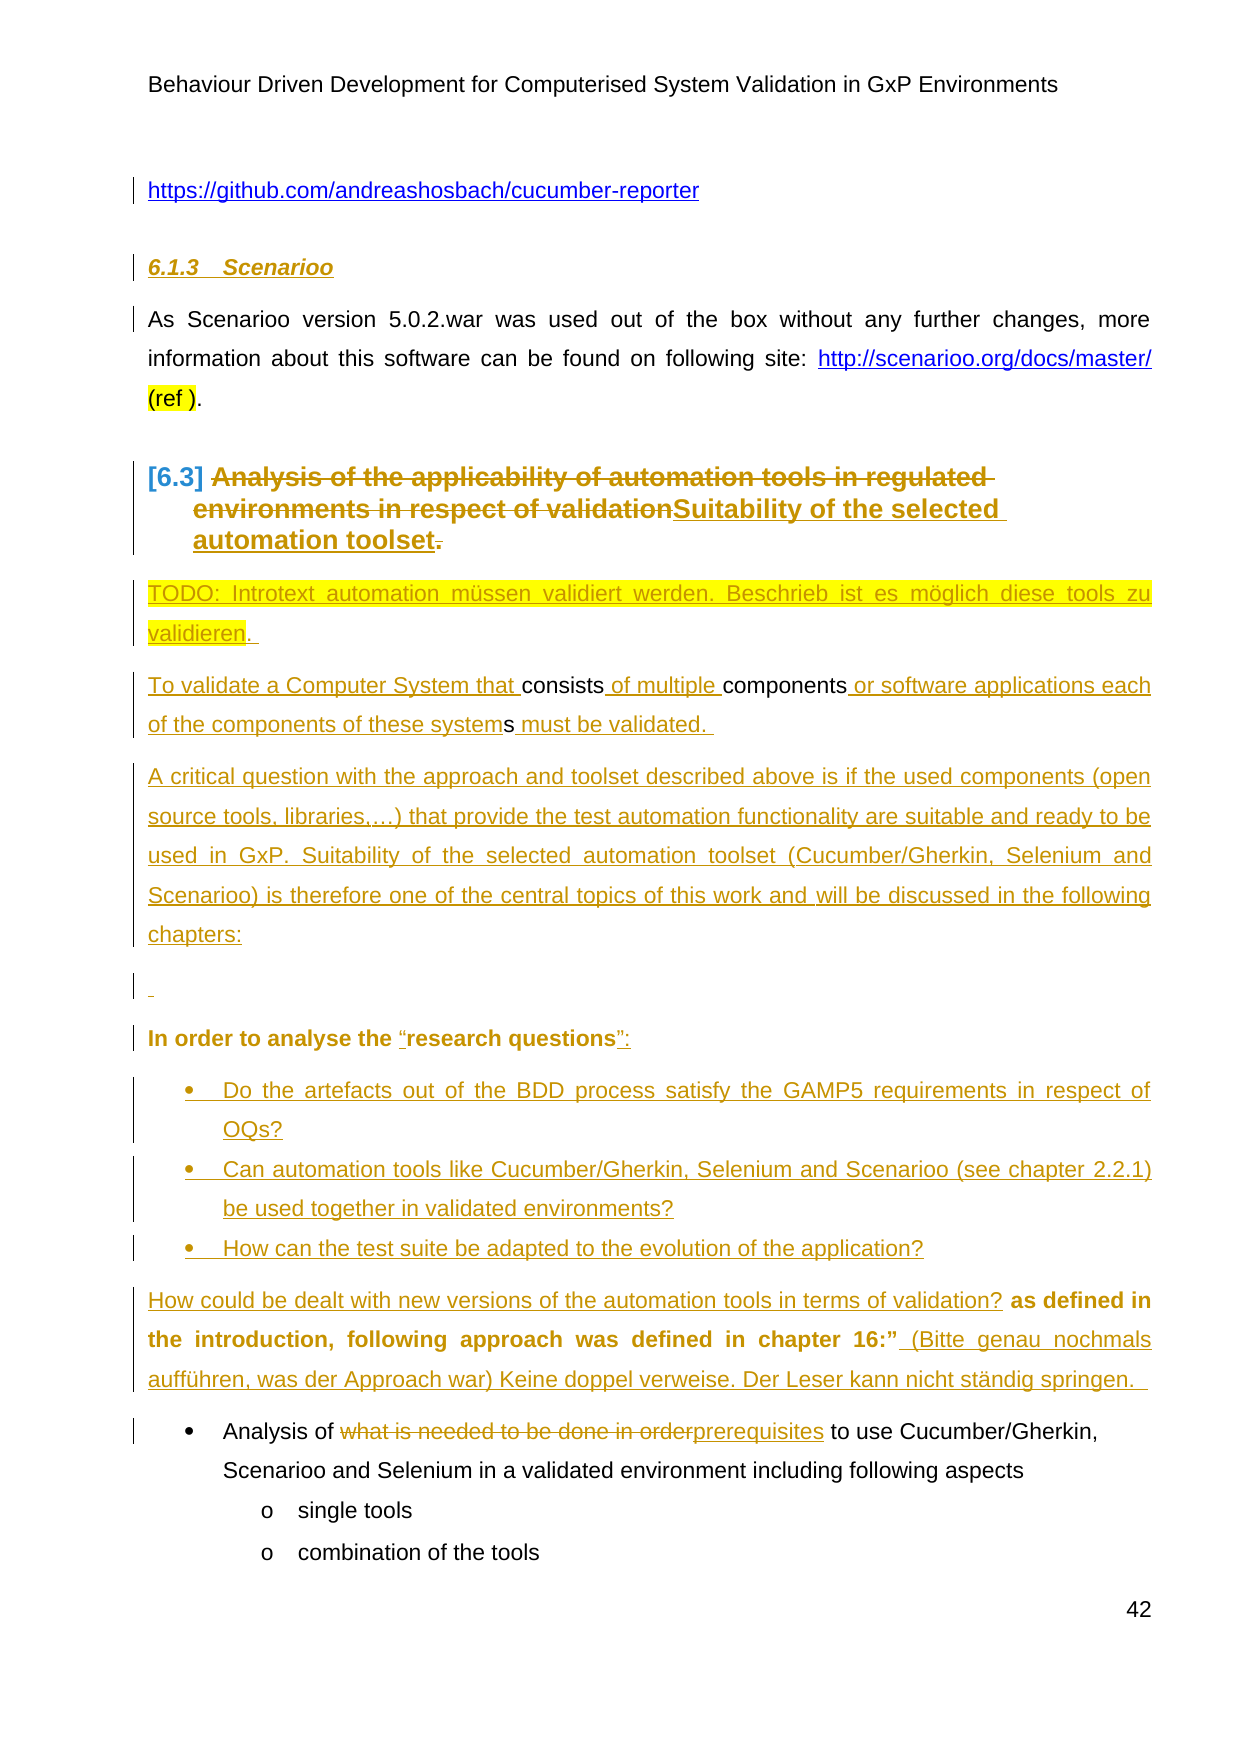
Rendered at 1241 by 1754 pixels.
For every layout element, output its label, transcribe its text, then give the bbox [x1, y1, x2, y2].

list Analysis of to use Cucumber/Gherkin, Scenarioo and Selenium in a validated environment including following aspects [185, 1418, 1152, 1484]
text https://github.com/andreashosbach/cucumber-reporter [148, 177, 1152, 203]
text as defined in the introduction, following approach was defined in chapter 16:” [148, 1287, 1152, 1392]
text As Scenarioo version 5.0.2.war was used out of the box without any further changes, more information about this software can be found on following site: http://scenarioo.org/docs/master/ (ref ). [148, 306, 1152, 411]
list single tools [260, 1497, 1152, 1525]
text In order to analyse the research questions [148, 1025, 1152, 1051]
list combination of the tools [260, 1539, 1152, 1568]
text consistscomponentss [148, 672, 1152, 737]
